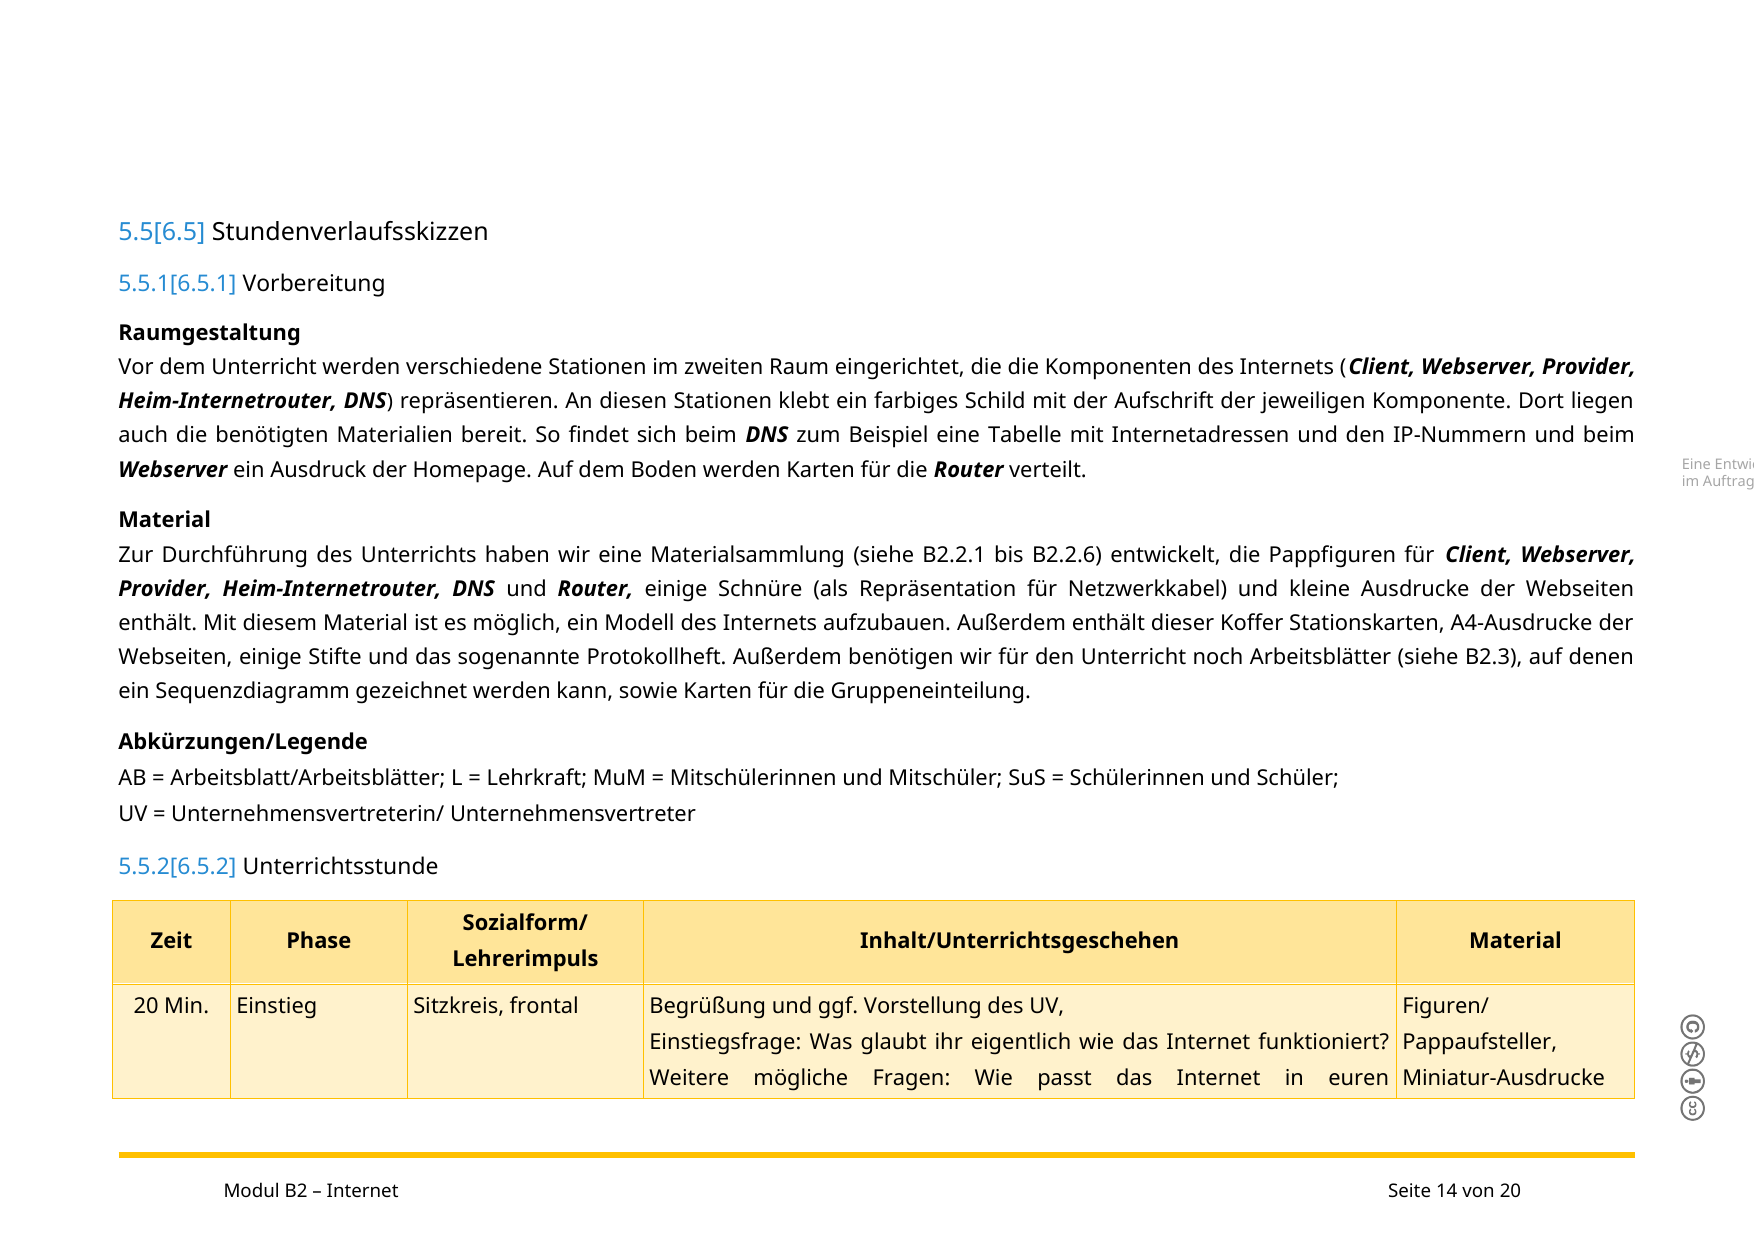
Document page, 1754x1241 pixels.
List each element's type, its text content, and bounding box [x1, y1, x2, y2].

table_header Inhalt/Unterrichtsgeschehen [644, 901, 1396, 983]
table_cell Sitzkreis, frontal [408, 985, 643, 1098]
table_header Phase [231, 901, 407, 983]
text AB = Arbeitsblatt/Arbeitsblätter; L = Lehrkraft; MuM = Mitschülerinnen und Mitschüler; SuS = Schülerinnen und Schüler; UV = Unternehmensvertreterin/ Unternehmensvertreter [118, 762, 1636, 827]
text Vor dem Unterricht werden verschiedene Stationen im zweiten Raum eingerichtet, die die Komponenten des Internets (Client, Webserver, Provider, Heim-Internetrouter, DNS) repräsentieren. An diesen Stationen klebt ein farbiges Schild mit der Aufschrift der jeweiligen Komponente. Dort liegen auch die benötigten Materialien bereit. So findet sich beim DNS zum Beispiel eine Tabelle mit Internetadressen und den IP-Nummern und beim Webserver ein Ausdruck der Homepage. Auf dem Boden werden Karten für die Router verteilt. [118, 351, 1636, 483]
table_header Sozialform/ Lehrerimpuls [408, 901, 643, 983]
text Raumgestaltung [118, 317, 1636, 347]
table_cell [1397, 985, 1634, 1098]
table_header Material [1397, 901, 1634, 983]
subtitle Stundenverlaufsskizzen [118, 214, 1636, 248]
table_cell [644, 985, 1396, 1098]
subtitle Unterrichtsstunde [118, 850, 1636, 881]
table_header Zeit [113, 901, 230, 983]
text Material [118, 504, 1636, 534]
subtitle Vorbereitung [118, 267, 1636, 298]
table_cell 20 Min. [113, 985, 230, 1098]
table_cell Einstieg [231, 985, 407, 1098]
text Abkürzungen/Legende [118, 726, 1636, 756]
text Zur Durchführung des Unterrichts haben wir eine Materialsammlung (siehe B2.2.1 bis B2.2.6) entwickelt, die Pappfiguren für Client, Webserver, Provider, Heim-Internetrouter, DNS und Router, einige Schnüre (als Repräsentation für Netzwerkkabel) und kleine Ausdrucke der Webseiten enthält. Mit diesem Material ist es möglich, ein Modell des Internets aufzubauen. Außerdem enthält dieser Koffer Stationskarten, A4-Ausdrucke der Webseiten, einige Stifte und das sogenannte Protokollheft. Außerdem benötigen wir für den Unterricht noch Arbeitsblätter (siehe B2.3), auf denen ein Sequenzdiagramm gezeichnet werden kann, sowie Karten für die Gruppeneinteilung. [118, 539, 1636, 705]
